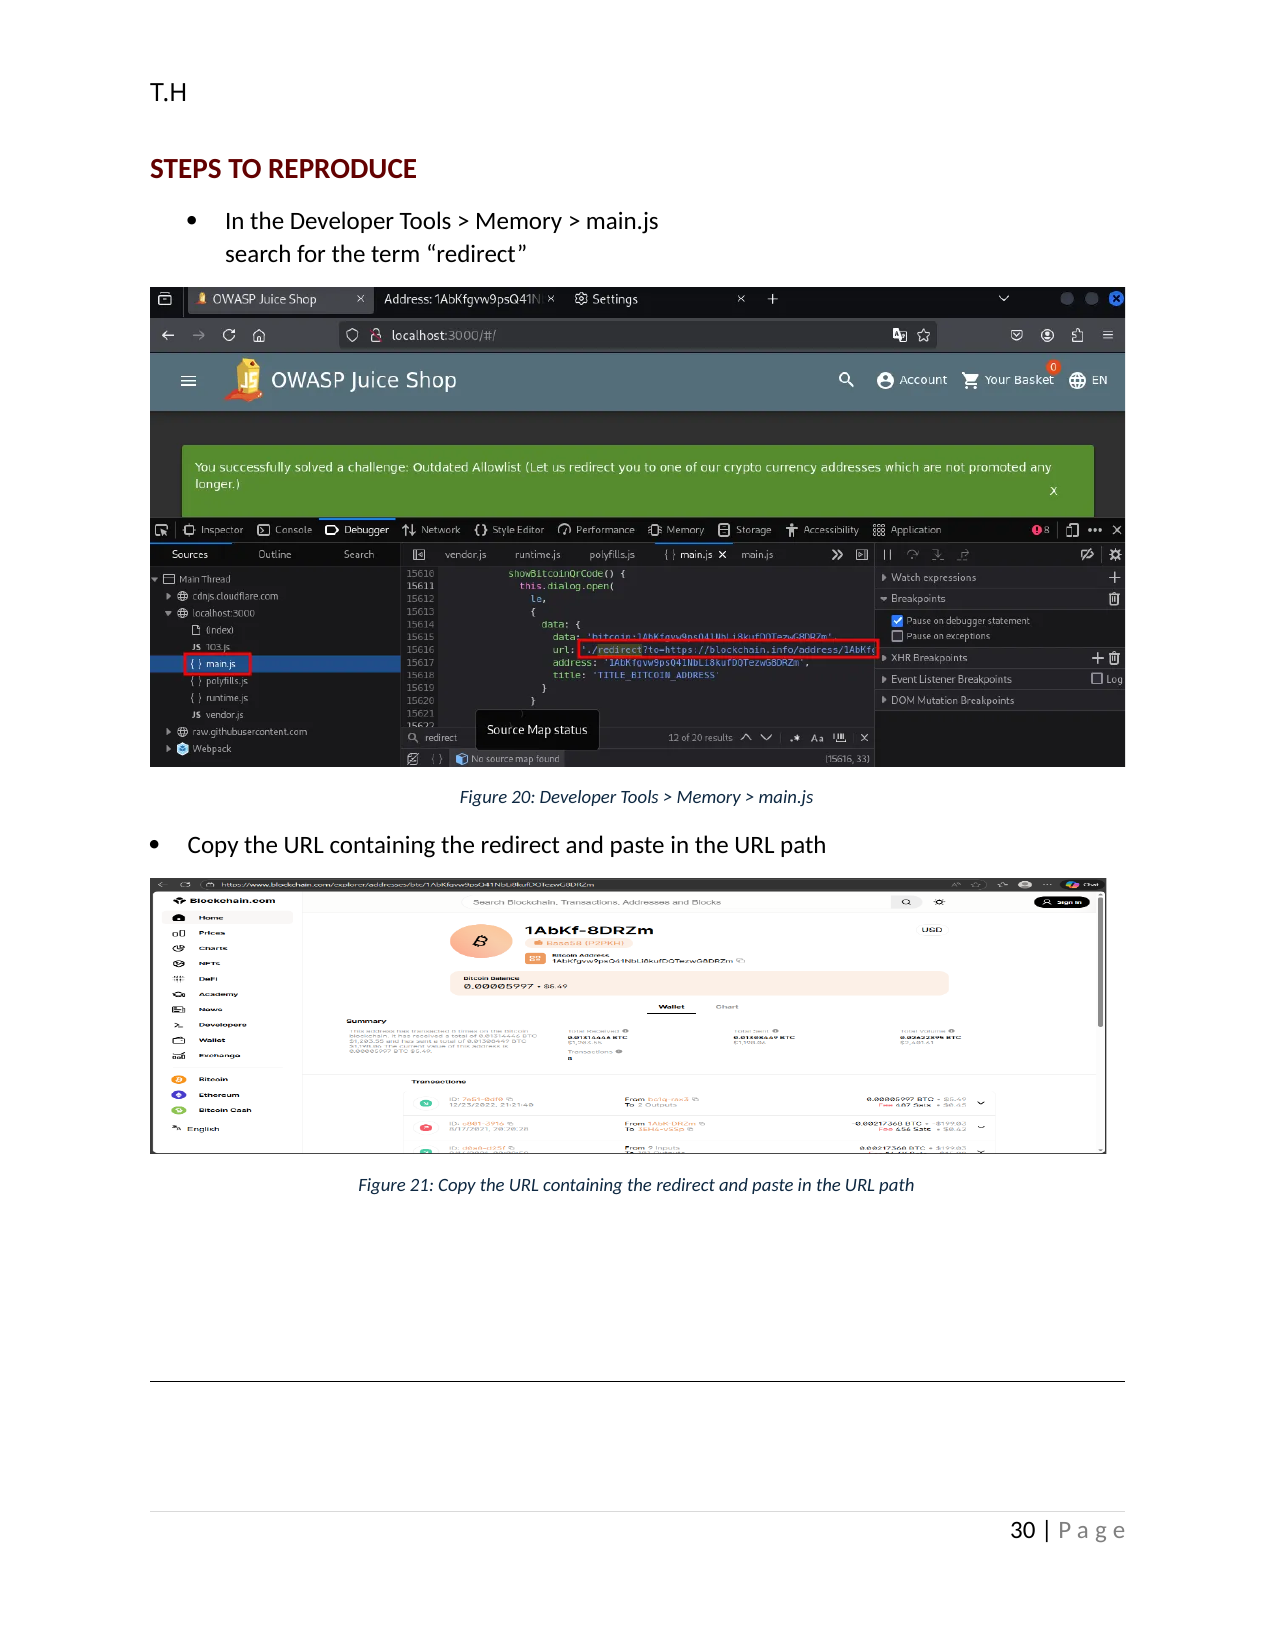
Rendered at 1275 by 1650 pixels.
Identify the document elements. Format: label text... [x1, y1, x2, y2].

list Copy the URL containing the redirect and paste in the URL path [150, 829, 1125, 860]
picture [150, 287, 1125, 767]
text Steps to Reproduce [150, 150, 1125, 186]
text Figure 20: Developer Tools > Memory > main.js [150, 785, 1125, 808]
picture [150, 878, 1107, 1154]
text Figure 21: Copy the URL containing the redirect and paste in the URL path [150, 1173, 1125, 1196]
list In the Developer Tools > Memory > main.js search for the term “redirect” [187, 205, 1125, 268]
